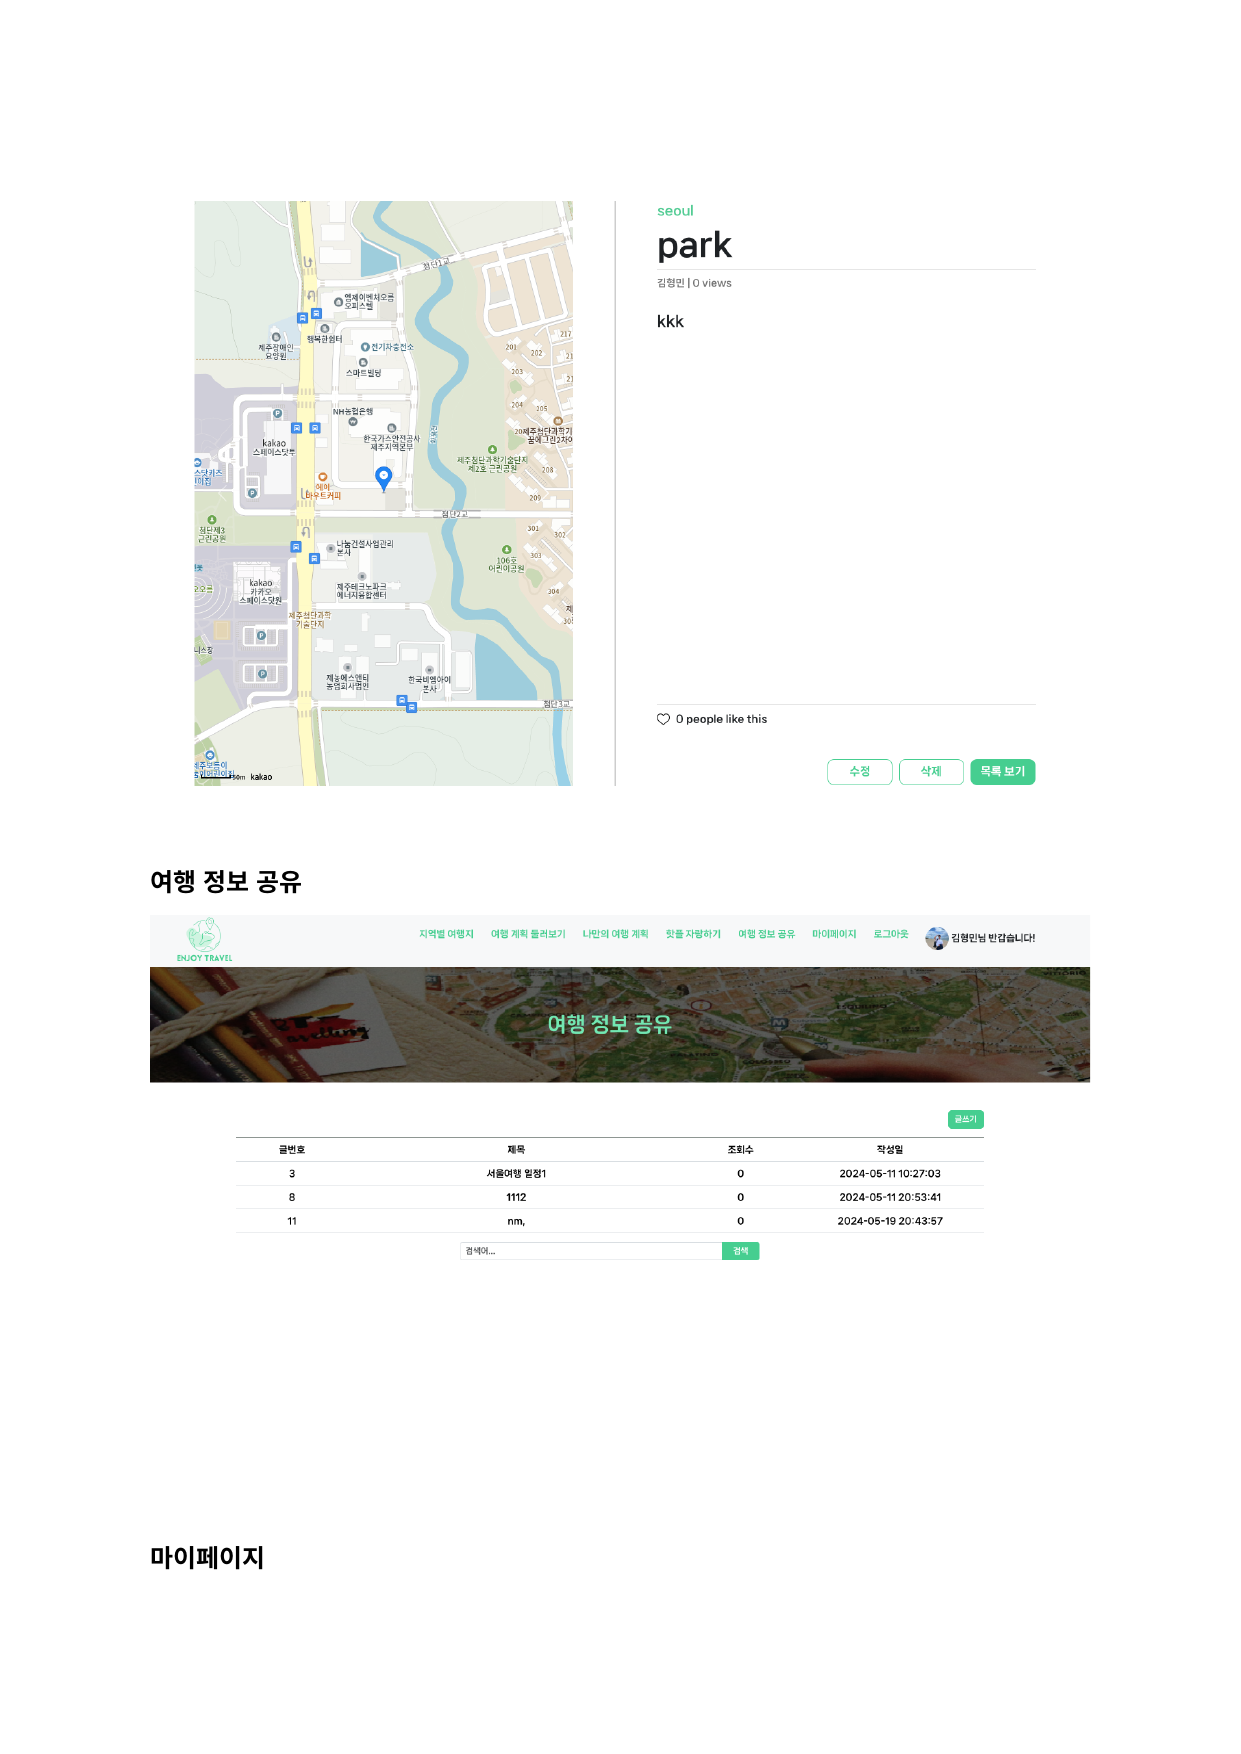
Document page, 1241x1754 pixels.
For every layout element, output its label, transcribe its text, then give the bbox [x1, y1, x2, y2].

picture [150, 915, 1091, 1283]
picture [150, 177, 1091, 799]
text 마이페이지 [150, 1538, 1090, 1575]
text 여행 정보 공유 [150, 863, 1090, 899]
